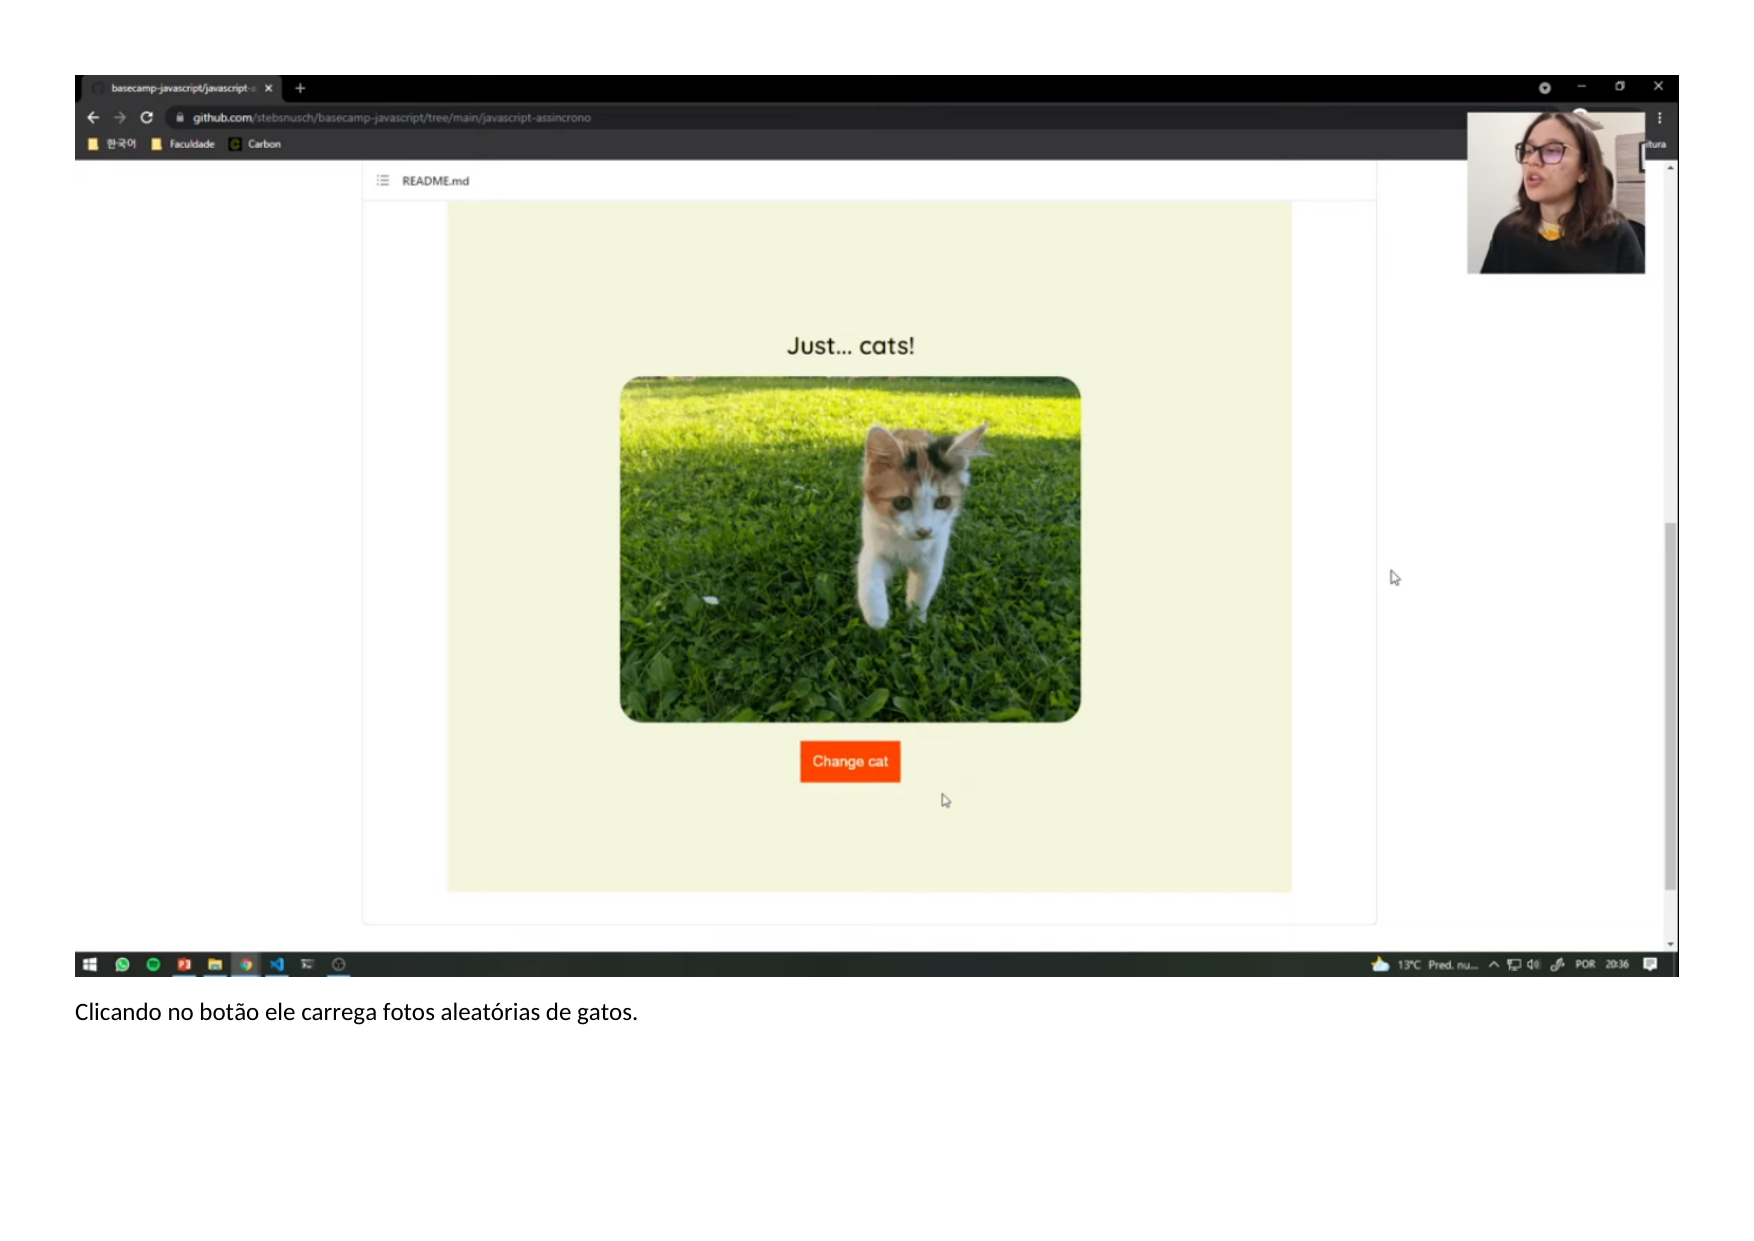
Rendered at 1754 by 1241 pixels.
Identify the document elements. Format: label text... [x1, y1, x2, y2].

text Clicando no botão ele carrega fotos aleatórias de gatos. [75, 996, 1679, 1026]
picture [75, 75, 1679, 977]
